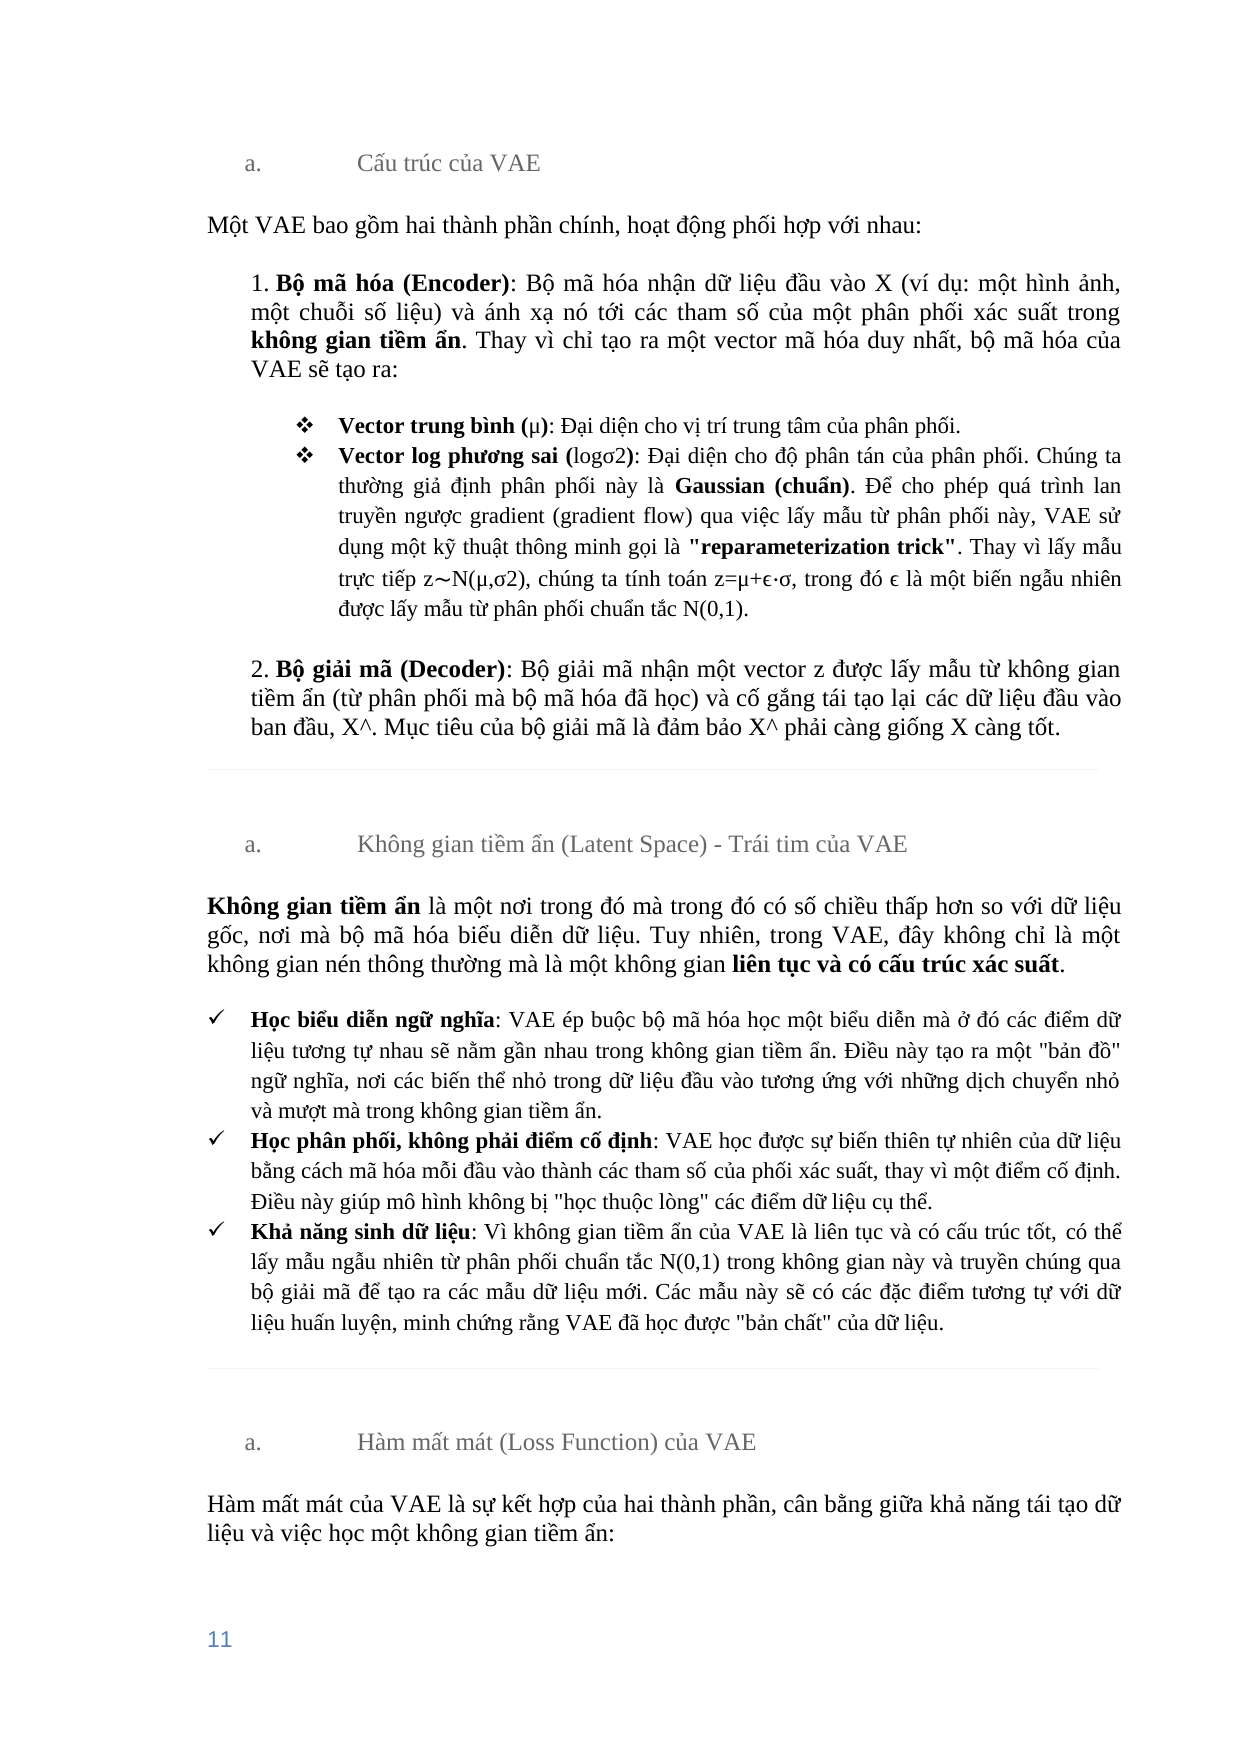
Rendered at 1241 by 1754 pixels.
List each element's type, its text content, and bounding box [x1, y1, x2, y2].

list Bộ mã hóa (Encoder): Bộ mã hóa nhận dữ liệu đầu vào X (ví dụ: một hình ảnh, một chuỗi số liệu) và ánh xạ nó tới các tham số của một phân phối xác suất trong không gian tiềm ẩn. Thay vì chỉ tạo ra một vector mã hóa duy nhất, bộ mã hóa của VAE sẽ tạo ra: [251, 268, 1122, 383]
text Không gian tiềm ẩn là một nơi trong đó mà trong đó có số chiều thấp hơn so với dữ liệu gốc, nơi mà bộ mã hóa biểu diễn dữ liệu. Tuy nhiên, trong VAE, đây không chỉ là một không gian nén thông thường mà là một không gian liên tục và có cấu trúc xác suất. [207, 891, 1122, 977]
list Vector log phương sai (logσ2): Đại diện cho độ phân tán của phân phối. Chúng ta thường giả định phân phối này là Gaussian (chuẩn). Để cho phép quá trình lan truyền ngược gradient (gradient flow) qua việc lấy mẫu từ phân phối này, VAE sử dụng một kỹ thuật thông minh gọi là "reparameterization trick". Thay vì lấy mẫu trực tiếp z∼N(μ,σ2), chúng ta tính toán z=μ+ϵ⋅σ, trong đó ϵ là một biến ngẫu nhiên được lấy mẫu từ phân phối chuẩn tắc N(0,1). [294, 442, 1122, 621]
subtitle Cấu trúc của VAE [244, 148, 1122, 176]
list Học phân phối, không phải điểm cố định: VAE học được sự biến thiên tự nhiên của dữ liệu bằng cách mã hóa mỗi đầu vào thành các tham số của phối xác suất, thay vì một điểm cố định. Điều này giúp mô hình không bị "học thuộc lòng" các điểm dữ liệu cụ thể. [207, 1127, 1122, 1214]
text Hàm mất mát của VAE là sự kết hợp của hai thành phần, cân bằng giữa khả năng tái tạo dữ liệu và việc học một không gian tiềm ẩn: [207, 1489, 1122, 1547]
list Khả năng sinh dữ liệu: Vì không gian tiềm ẩn của VAE là liên tục và có cấu trúc tốt, có thể lấy mẫu ngẫu nhiên từ phân phối chuẩn tắc N(0,1) trong không gian này và truyền chúng qua bộ giải mã để tạo ra các mẫu dữ liệu mới. Các mẫu này sẽ có các đặc điểm tương tự với dữ liệu huấn luyện, minh chứng rằng VAE đã học được "bản chất" của dữ liệu. [207, 1218, 1122, 1335]
list Học biểu diễn ngữ nghĩa: VAE ép buộc bộ mã hóa học một biểu diễn mà ở đó các điểm dữ liệu tương tự nhau sẽ nằm gần nhau trong không gian tiềm ẩn. Điều này tạo ra một "bản đồ" ngữ nghĩa, nơi các biến thể nhỏ trong dữ liệu đầu vào tương ứng với những dịch chuyển nhỏ và mượt mà trong không gian tiềm ẩn. [207, 1007, 1122, 1123]
subtitle Không gian tiềm ẩn (Latent Space) - Trái tim của VAE [244, 829, 1122, 858]
list Bộ giải mã (Decoder): Bộ giải mã nhận một vector z được lấy mẫu từ không gian tiềm ẩn (từ phân phối mà bộ mã hóa đã học) và cố gắng tái tạo lại các dữ liệu đầu vào ban đầu, X^. Mục tiêu của bộ giải mã là đảm bảo X^ phải càng giống X càng tốt. [251, 654, 1122, 740]
text Một VAE bao gồm hai thành phần chính, hoạt động phối hợp với nhau: [207, 210, 1122, 239]
list Vector trung bình (μ): Đại diện cho vị trí trung tâm của phân phối. [294, 412, 1122, 438]
subtitle Hàm mất mát (Loss Function) của VAE [244, 1427, 1122, 1456]
